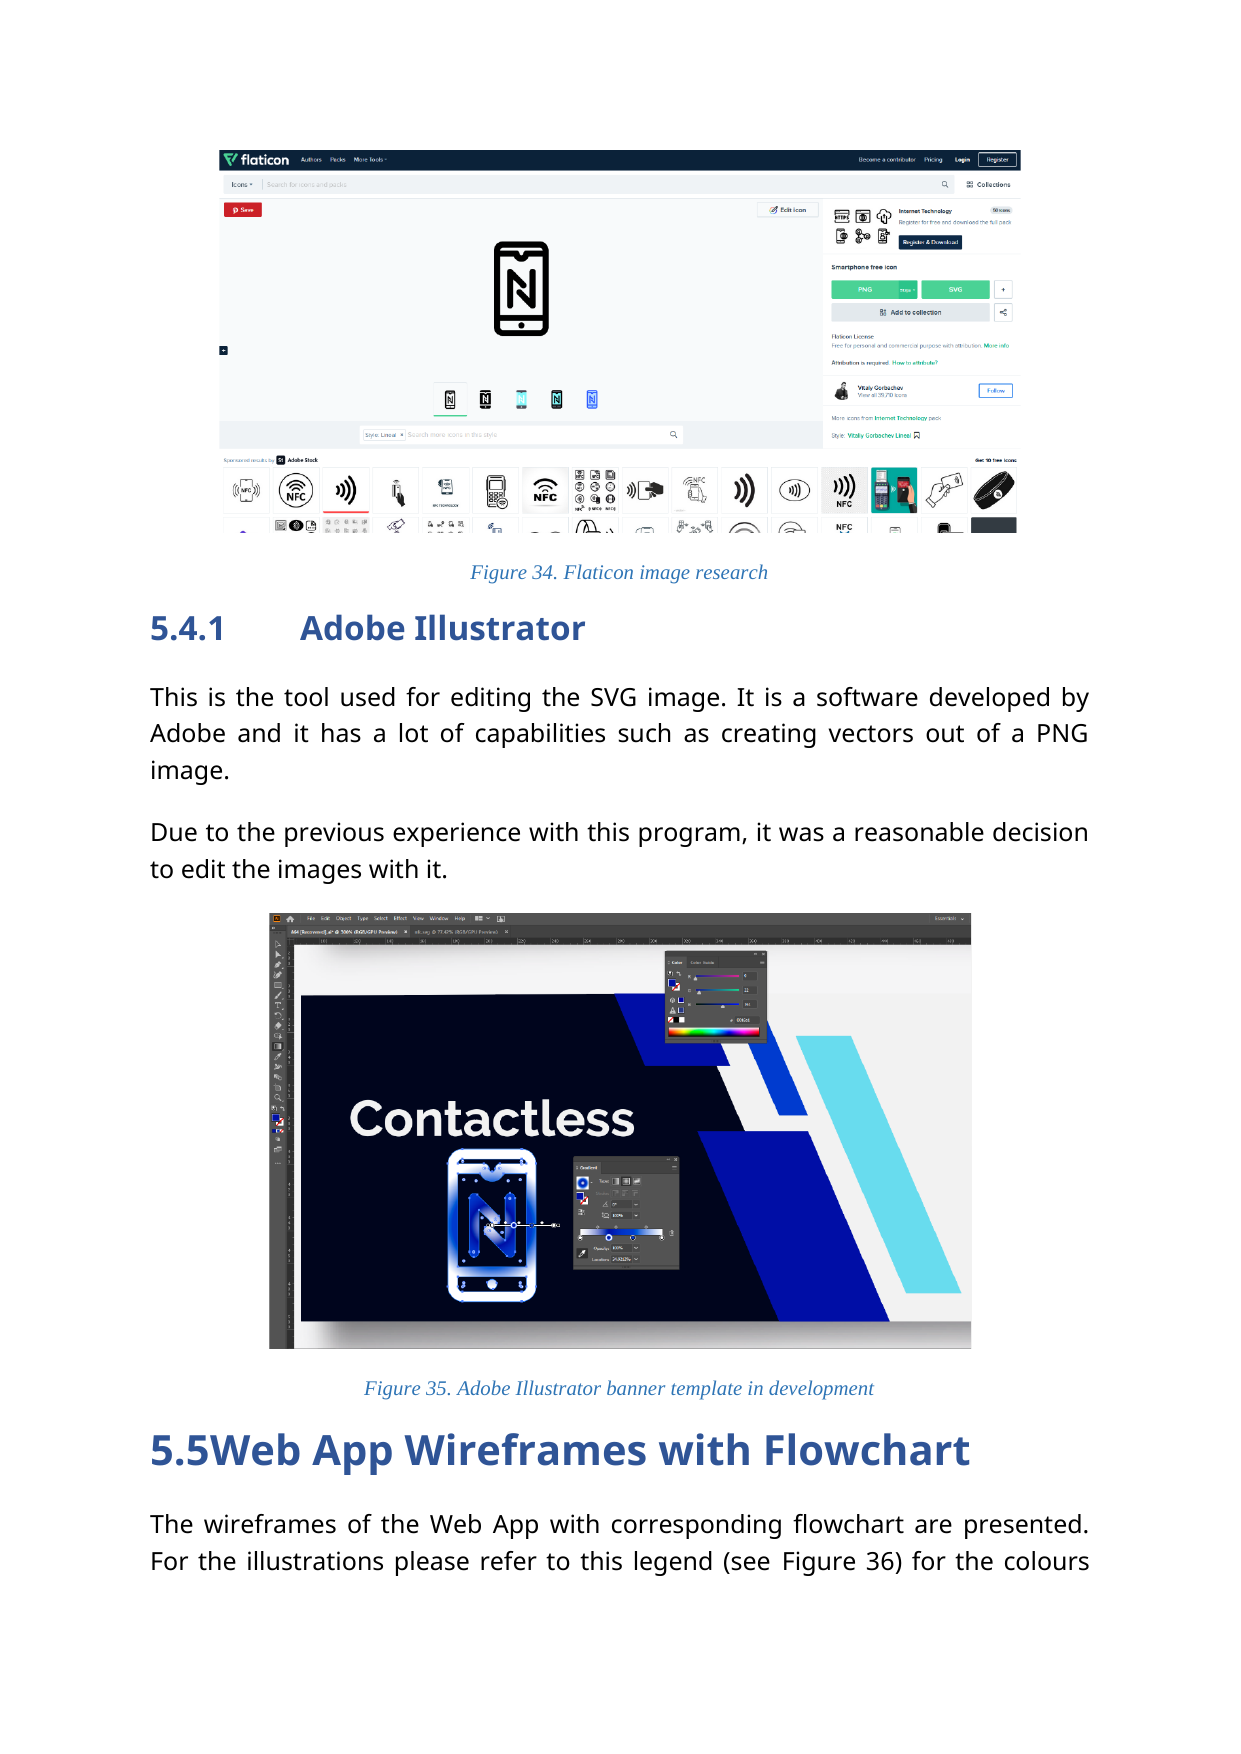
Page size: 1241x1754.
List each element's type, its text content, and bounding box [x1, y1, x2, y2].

picture [219, 150, 1021, 533]
subtitle Web App Wireframes with Flowchart [150, 1421, 1090, 1477]
subtitle Adobe Illustrator [150, 605, 1090, 651]
text This is the tool used for editing the SVG image. It is a software developed by Adobe and it has a lot of capabilities such as creating vectors out of a PNG image. [150, 679, 1090, 787]
picture [269, 913, 972, 1349]
text Figure 35. Adobe Illustrator banner template in development [150, 1376, 1090, 1400]
text Figure 34. Flaticon image research [150, 560, 1090, 584]
text Due to the previous experience with this program, it was a reasonable decision to edit the images with it. [150, 814, 1090, 885]
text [150, 1507, 1090, 1578]
